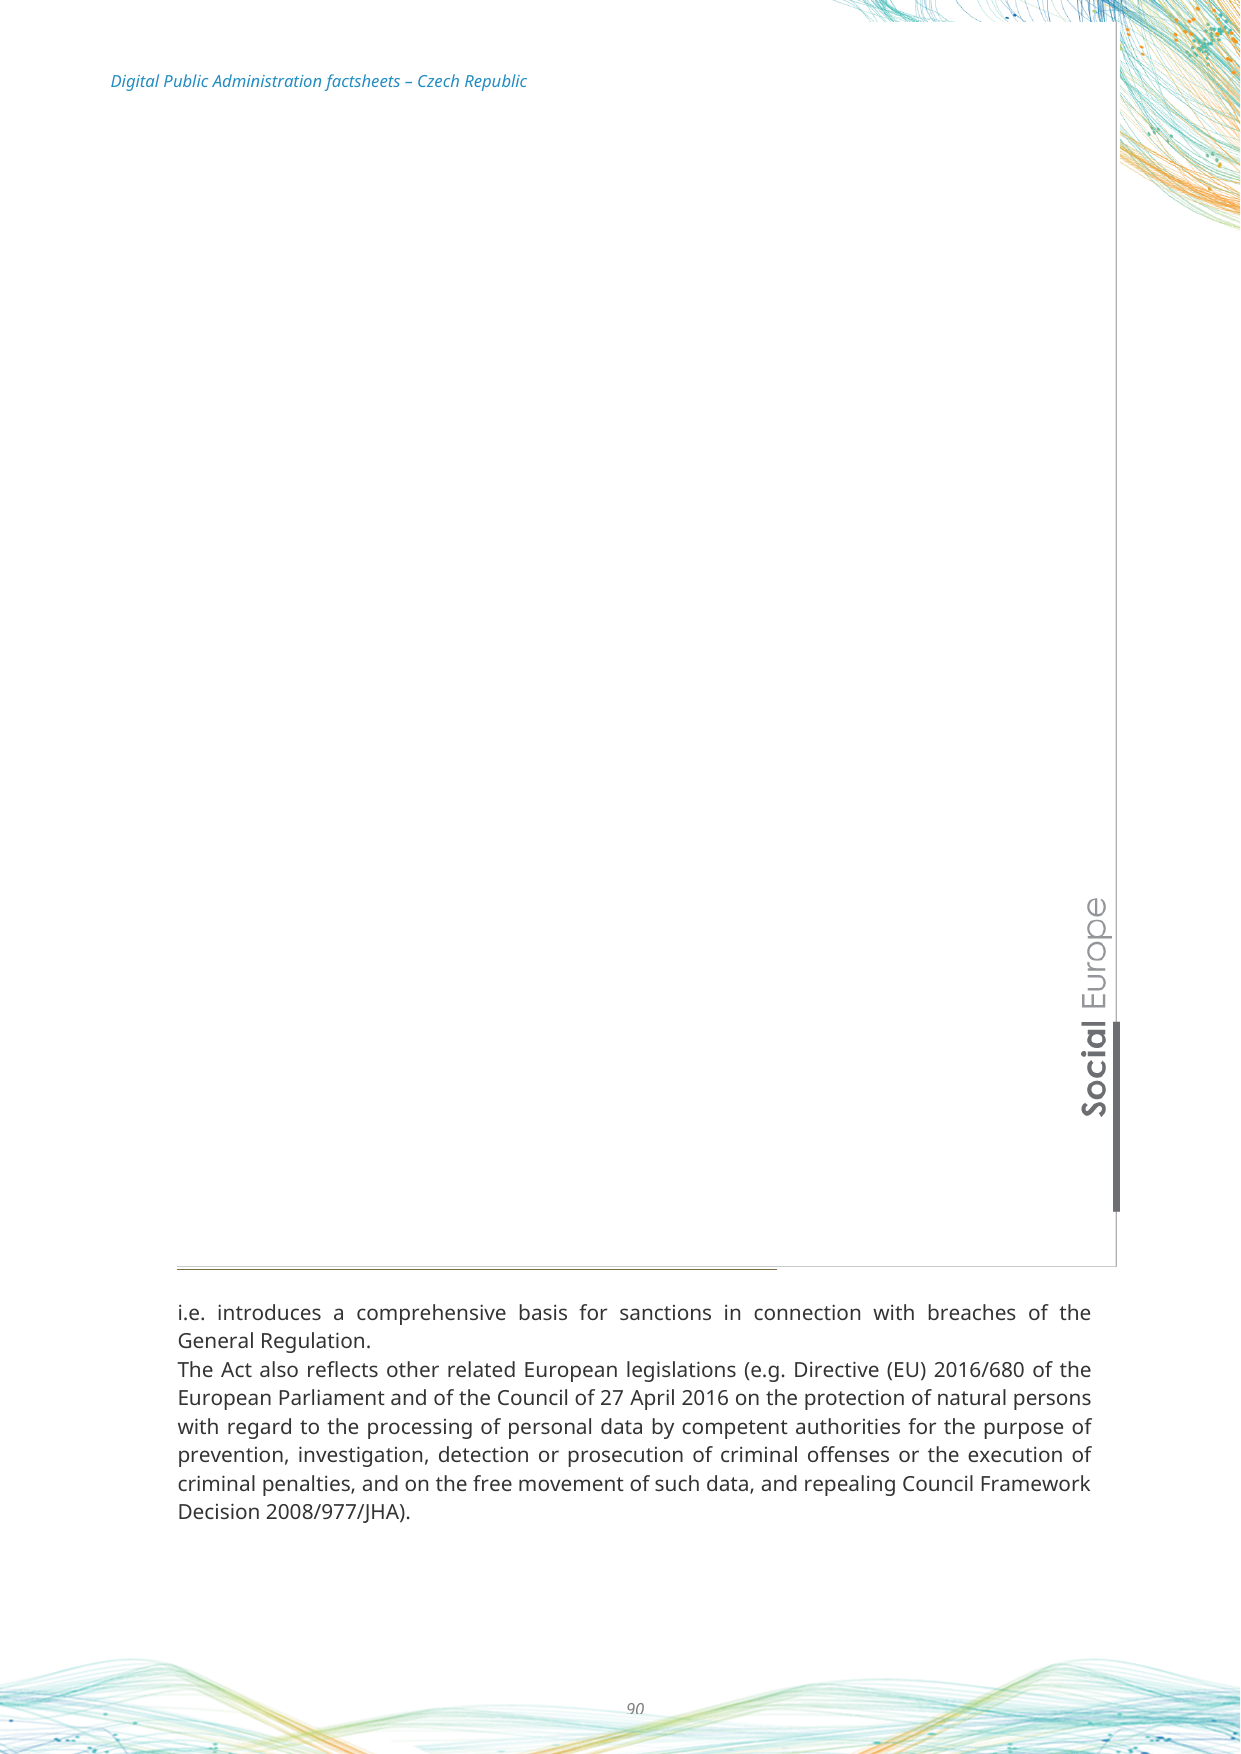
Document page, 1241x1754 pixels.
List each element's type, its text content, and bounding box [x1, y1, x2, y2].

picture [177, 0, 1241, 1267]
text The Act also reflects other related European legislations (e.g. Directive (EU) 2016/680 of the European Parliament and of the Council of 27 April 2016 on the protection of natural persons with regard to the processing of personal data by competent authorities for the purpose of prevention, investigation, detection or prosecution of criminal offenses or the execution of criminal penalties, and on the free movement of such data, and repealing Council Framework Decision 2008/977/JHA). [177, 1355, 1092, 1526]
picture [0, 1634, 1241, 1754]
text The Personal Data Processing Act (Act No. 110/2019 Coll.) incorporates the General Data Protection Regulation (GDPR) into the Czech legal system (Title I, II), provides for the Office for Personal Data Protection as an institution supervising compliance with the rules of the GDPR, and defines administrative offences in the area of personal data protection (Title VI), i.e. introduces a comprehensive basis for sanctions in connection with breaches of the General Regulation. [177, 1298, 1092, 1355]
